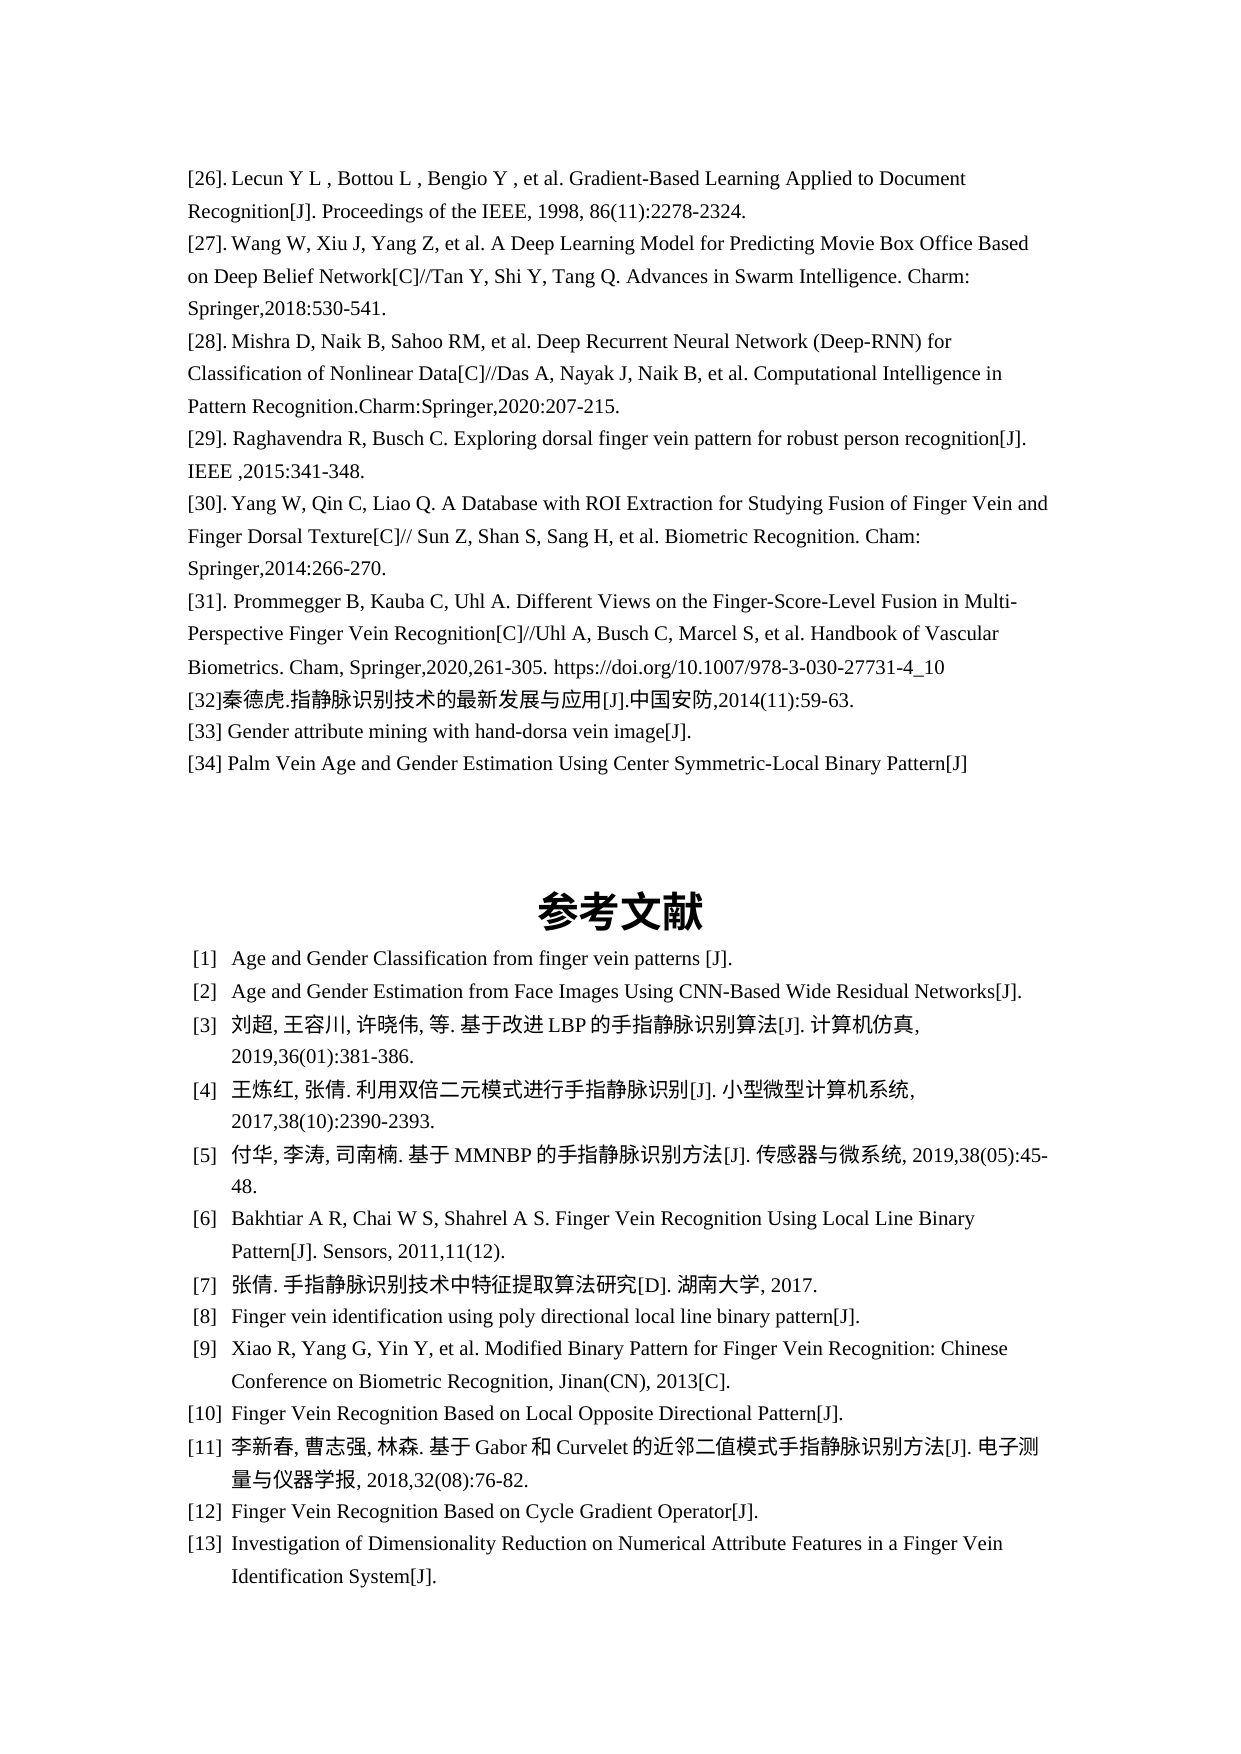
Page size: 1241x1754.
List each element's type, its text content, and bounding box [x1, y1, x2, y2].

text [4] 王炼红, 张倩. 利用双倍二元模式进行手指静脉识别[J]. 小型微型计算机系统, 2017,38(10):2390-2393. [187, 1072, 1053, 1137]
text [28]. Mishra D, Naik B, Sahoo RM, et al. Deep Recurrent Neural Network (Deep-RNN) for Classification of Nonlinear Data[C]//Das A, Nayak J, Naik B, et al. Computational Intelligence in Pattern Recognition.Charm:Springer,2020:207-215. [187, 324, 1053, 422]
text 参考文献 [187, 877, 1053, 942]
text [7] 张倩. 手指静脉识别技术中特征提取算法研究[D]. 湖南大学, 2017. [187, 1267, 1053, 1299]
text [6] Bakhtiar A R, Chai W S, Shahrel A S. Finger Vein Recognition Using Local Line Binary Pattern[J]. Sensors, 2011,11(12). [187, 1202, 1053, 1267]
text [2] Age and Gender Estimation from Face Images Using CNN-Based Wide Residual Networks[J]. [187, 974, 1053, 1007]
text [27]. Wang W, Xiu J, Yang Z, et al. A Deep Learning Model for Predicting Movie Box Office Based on Deep Belief Network[C]//Tan Y, Shi Y, Tang Q. Advances in Swarm Intelligence. Charm: Springer,2018:530-541. [187, 227, 1053, 324]
text [8] Finger vein identification using poly directional local line binary pattern[J]. [187, 1299, 1053, 1332]
text [26]. Lecun Y L , Bottou L , Bengio Y , et al. Gradient-Based Learning Applied to Document Recognition[J]. Proceedings of the IEEE, 1998, 86(11):2278-2324. [187, 162, 1053, 227]
text [13] Investigation of Dimensionality Reduction on Numerical Attribute Features in a Finger Vein Identification System[J]. [187, 1527, 1053, 1592]
text [31]. Prommegger B, Kauba C, Uhl A. Different Views on the Finger-Score-Level Fusion in Multi-Perspective Finger Vein Recognition[C]//Uhl A, Busch C, Marcel S, et al. Handbook of Vascular Biometrics. Cham, Springer,2020,261-305. https://doi.org/10.1007/978-3-030-27731-4_10 [187, 584, 1053, 682]
text [10] Finger Vein Recognition Based on Local Opposite Directional Pattern[J]. [187, 1397, 1053, 1429]
text [12] Finger Vein Recognition Based on Cycle Gradient Operator[J]. [187, 1494, 1053, 1527]
text [33] Gender attribute mining with hand-dorsa vein image[J]. [187, 714, 1053, 747]
text [29]. Raghavendra R, Busch C. Exploring dorsal finger vein pattern for robust person recognition[J]. IEEE ,2015:341-348. [187, 422, 1053, 487]
text [5] 付华, 李涛, 司南楠. 基于MMNBP的手指静脉识别方法[J]. 传感器与微系统, 2019,38(05):45-48. [187, 1137, 1053, 1202]
text [3] 刘超, 王容川, 许晓伟, 等. 基于改进LBP的手指静脉识别算法[J]. 计算机仿真, 2019,36(01):381-386. [187, 1007, 1053, 1072]
text [1] Age and Gender Classification from finger vein patterns [J]. [187, 942, 1053, 974]
text [30]. Yang W, Qin C, Liao Q. A Database with ROI Extraction for Studying Fusion of Finger Vein and Finger Dorsal Texture[C]// Sun Z, Shan S, Sang H, et al. Biometric Recognition. Cham: Springer,2014:266-270. [187, 487, 1053, 584]
text [34] Palm Vein Age and Gender Estimation Using Center Symmetric-Local Binary Pattern[J] [187, 747, 1053, 779]
text [9] Xiao R, Yang G, Yin Y, et al. Modified Binary Pattern for Finger Vein Recognition: Chinese Conference on Biometric Recognition, Jinan(CN), 2013[C]. [187, 1332, 1053, 1397]
text [32]秦德虎.指静脉识别技术的最新发展与应用[J].中国安防,2014(11):59-63. [187, 682, 1053, 714]
text [11] 李新春, 曹志强, 林森. 基于Gabor和Curvelet的近邻二值模式手指静脉识别方法[J]. 电子测量与仪器学报, 2018,32(08):76-82. [187, 1429, 1053, 1494]
